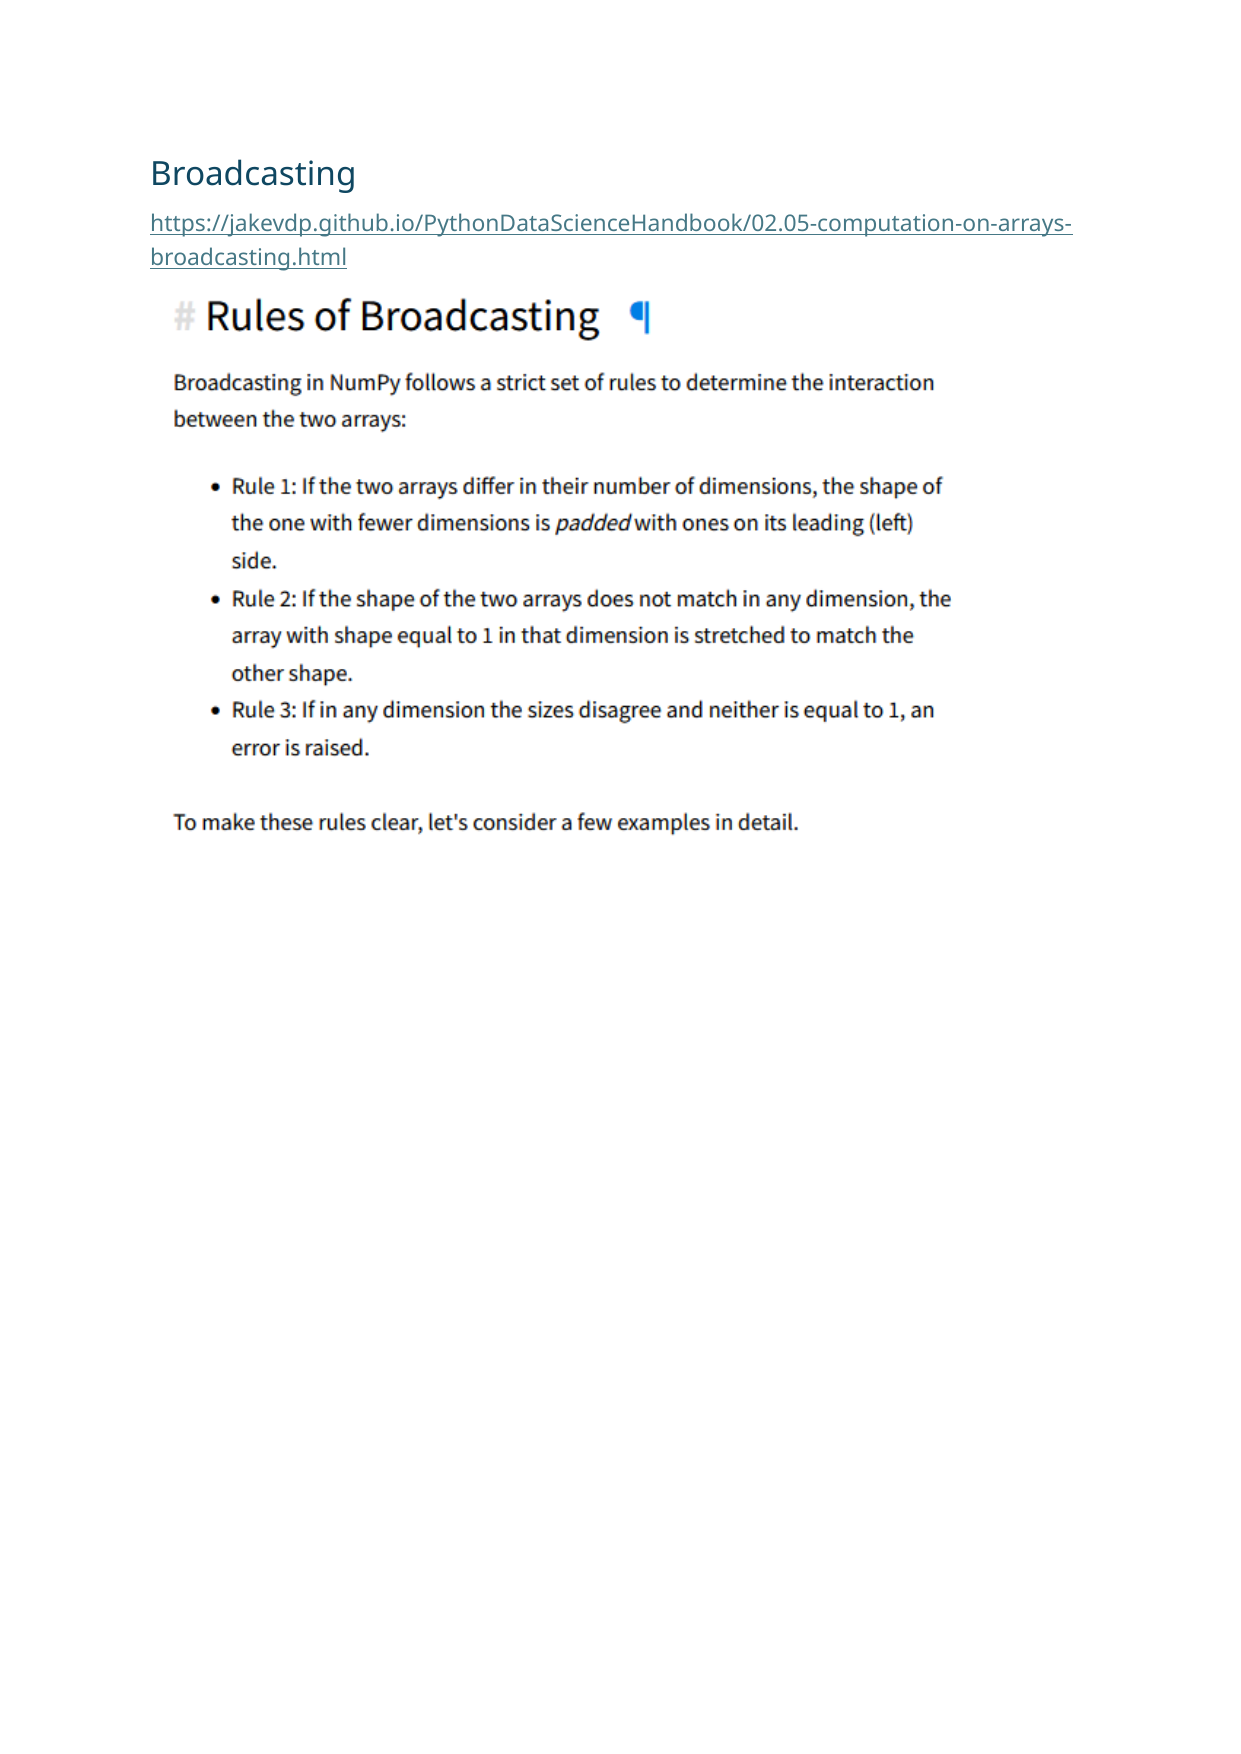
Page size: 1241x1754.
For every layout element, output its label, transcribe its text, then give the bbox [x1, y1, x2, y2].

picture [150, 291, 1091, 836]
subtitle Broadcasting [150, 150, 1090, 195]
text https://jakevdp.github.io/PythonDataScienceHandbook/02.05-computation-on-arrays-broadcasting.html [150, 207, 1090, 272]
